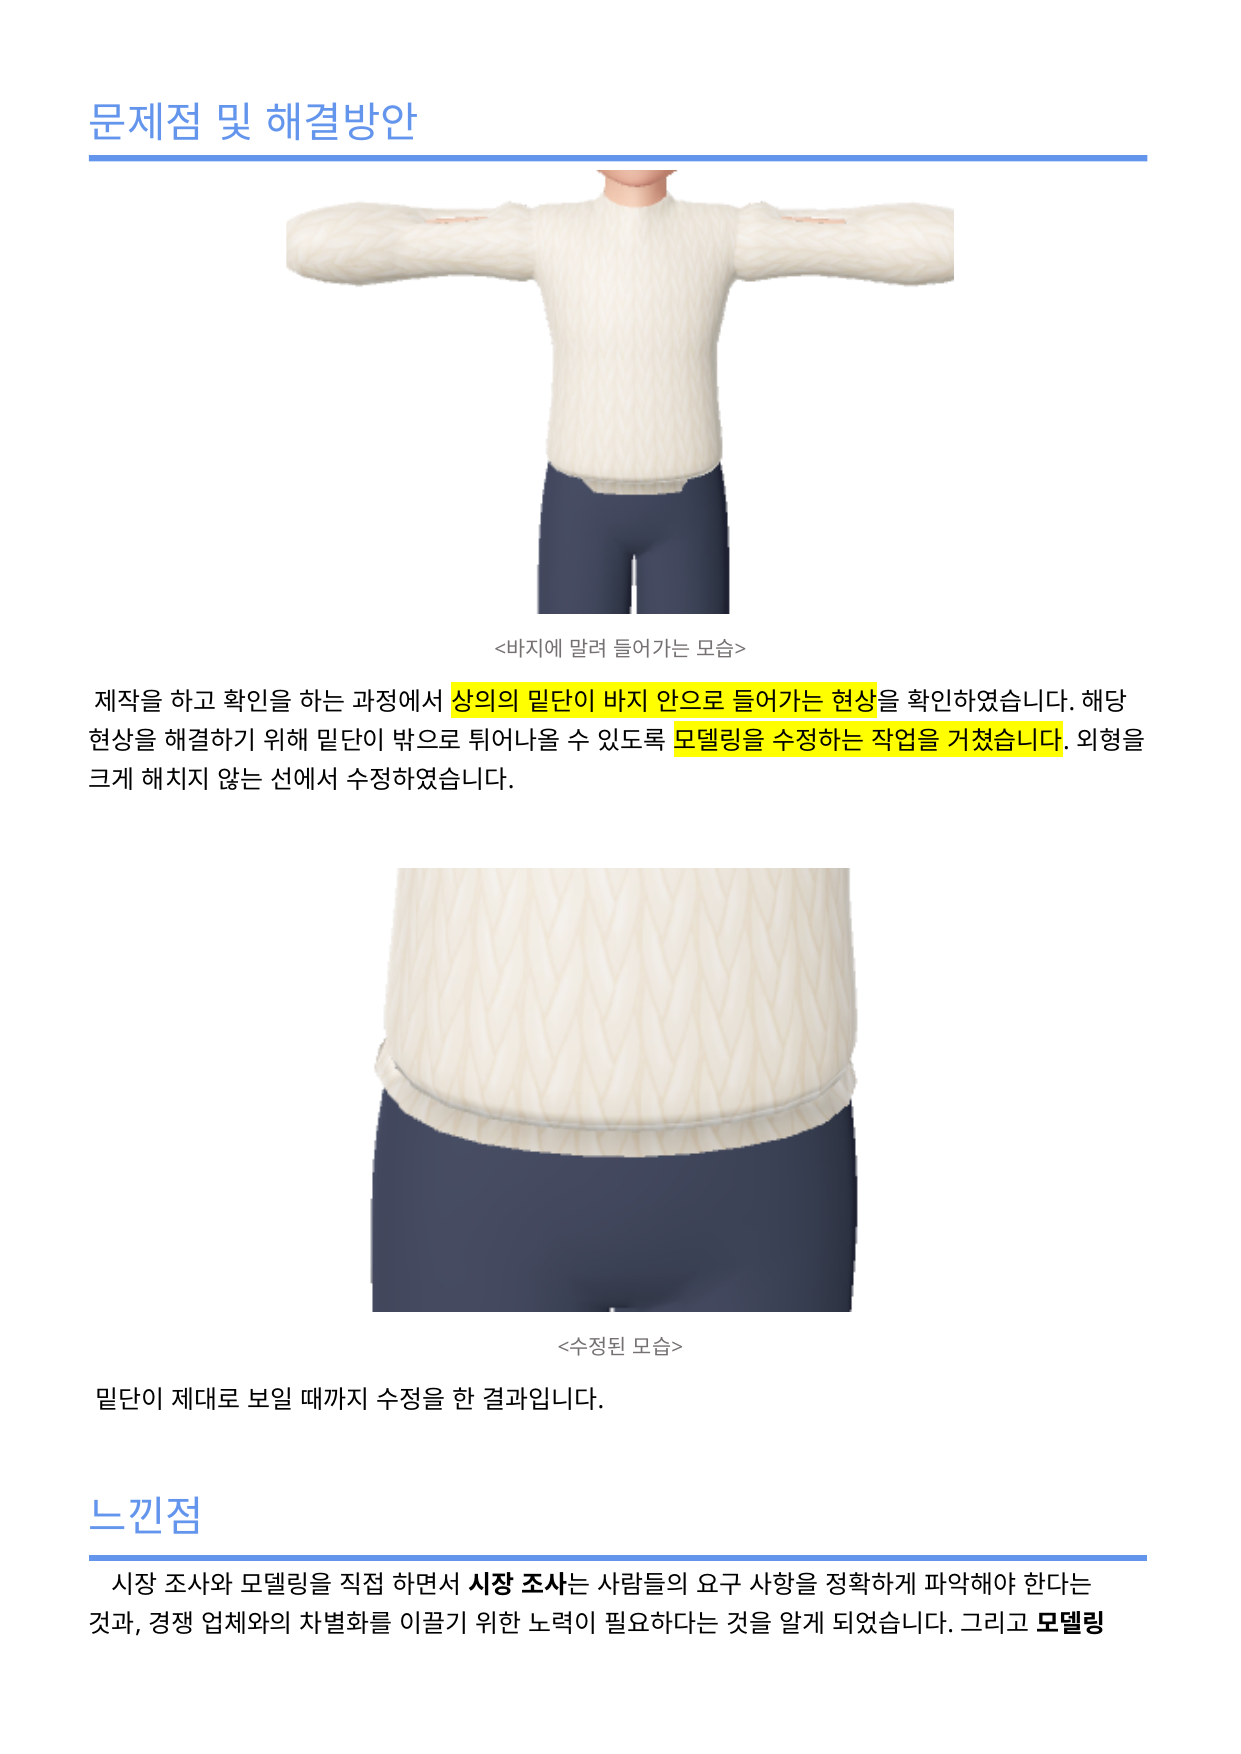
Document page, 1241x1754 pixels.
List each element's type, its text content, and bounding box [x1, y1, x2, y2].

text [89, 1565, 1152, 1640]
text 밑단이 제대로 보일 때까지 수정을 한 결과입니다. [89, 1380, 1152, 1416]
text <수정된 모습> [89, 1331, 1152, 1361]
text <바지에 말려 들어가는 모습> [89, 632, 1152, 662]
text 제작을 하고 확인을 하는 과정에서 상의의 밑단이 바지 안으로 들어가는 현상을 확인하였습니다. 해당 현상을 해결하기 위해 밑단이 밖으로 튀어나올 수 있도록 모델링을 수정하는 작업을 거쳤습니다. 외형을 크게 해치지 않는 선에서 수정하였습니다. [89, 682, 1152, 796]
subtitle 느낀점 [89, 1483, 1152, 1543]
subtitle 문제점 및 해결방안 [89, 89, 1152, 149]
picture [286, 170, 954, 614]
picture [294, 868, 946, 1312]
